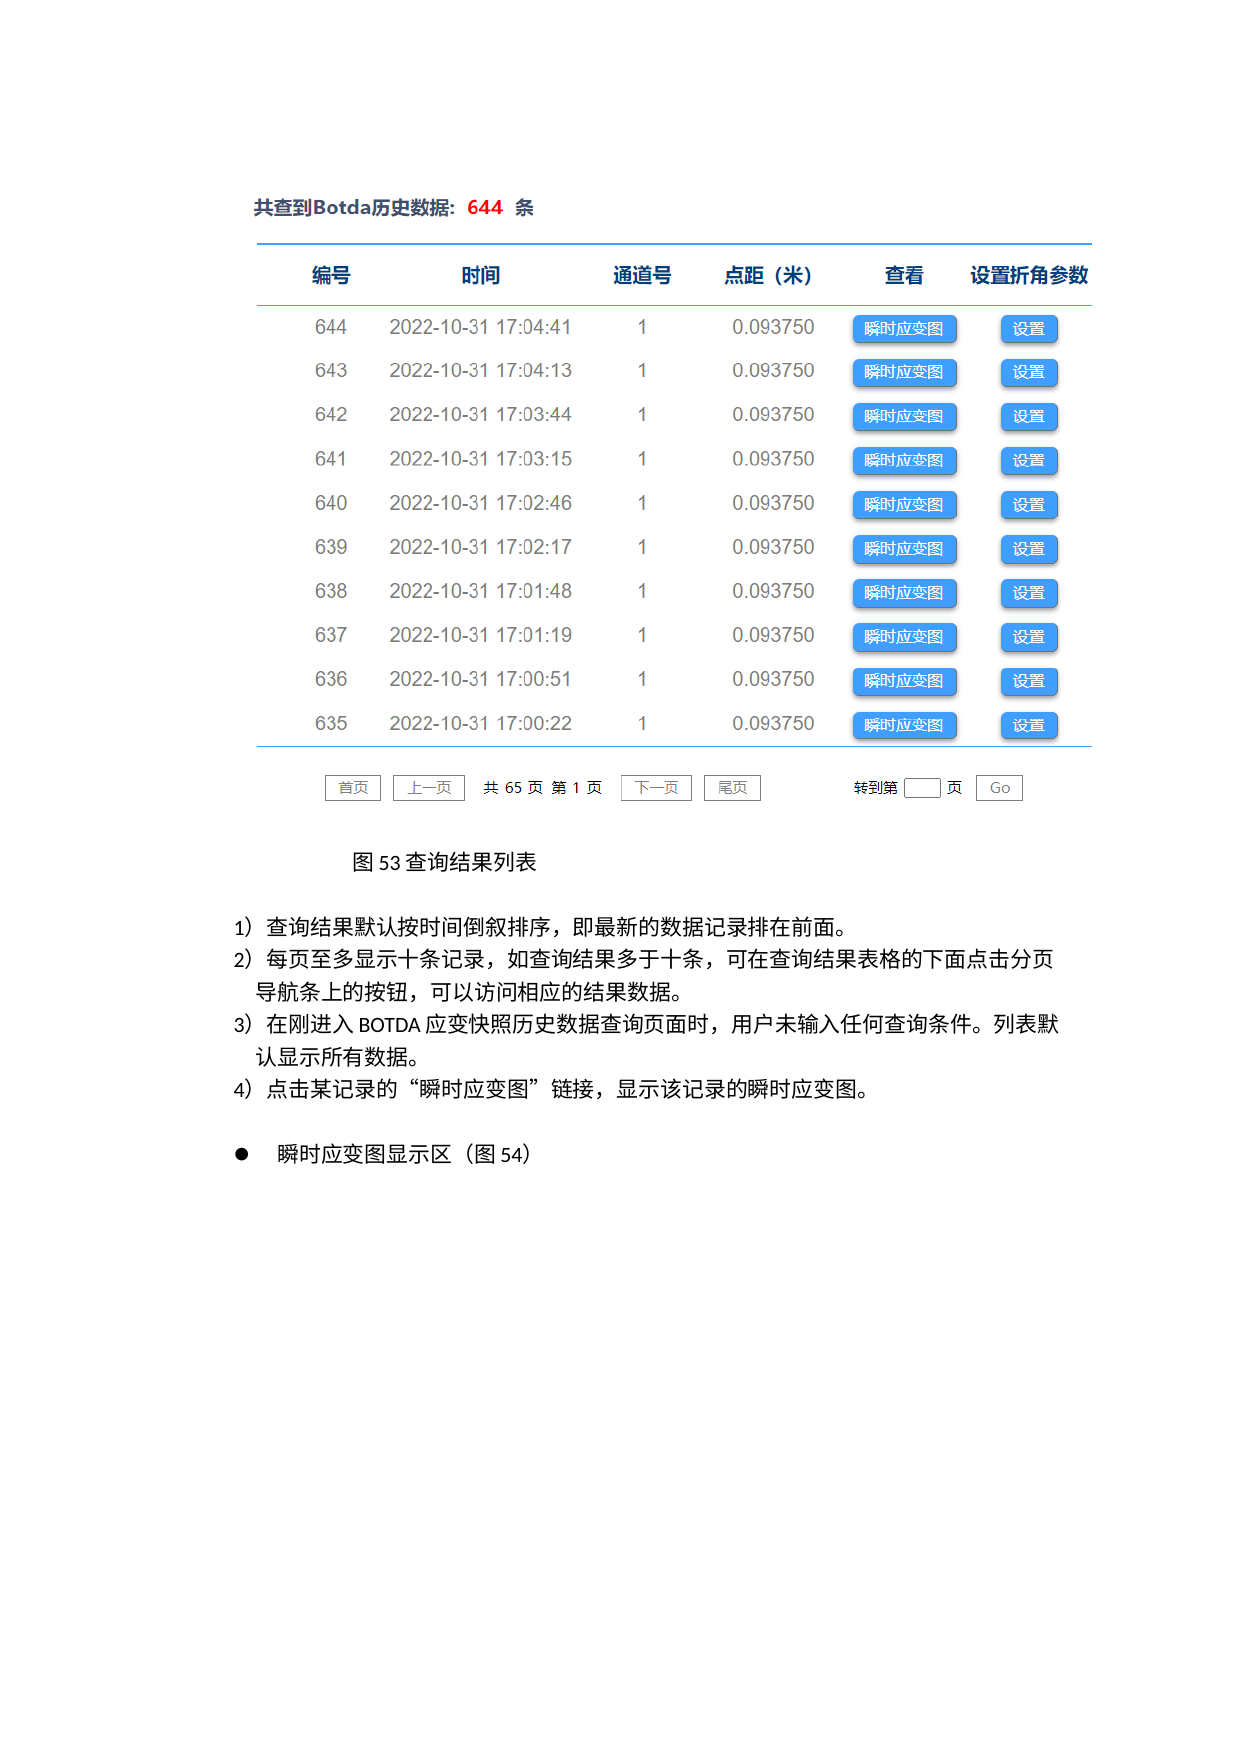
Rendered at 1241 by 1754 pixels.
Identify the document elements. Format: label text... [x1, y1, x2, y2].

list 导航条上的按钮，可以访问相应的结果数据。 [233, 974, 1108, 1007]
list 2）每页至多显示十条记录，如查询结果多于十条，可在查询结果表格的下面点击分页 [233, 942, 1108, 974]
list 4）点击某记录的“瞬时应变图”链接，显示该记录的瞬时应变图。 [233, 1072, 1108, 1104]
list 1）查询结果默认按时间倒叙排序，即最新的数据记录排在前面。 [233, 909, 1108, 942]
list 瞬时应变图显示区（图54） [233, 1137, 1108, 1169]
picture [233, 162, 1108, 821]
list 图53 查询结果列表 [233, 844, 1108, 877]
list 3）在刚进入BOTDA应变快照历史数据查询页面时，用户未输入任何查询条件。列表默 [233, 1007, 1108, 1039]
list 认显示所有数据。 [233, 1039, 1108, 1072]
